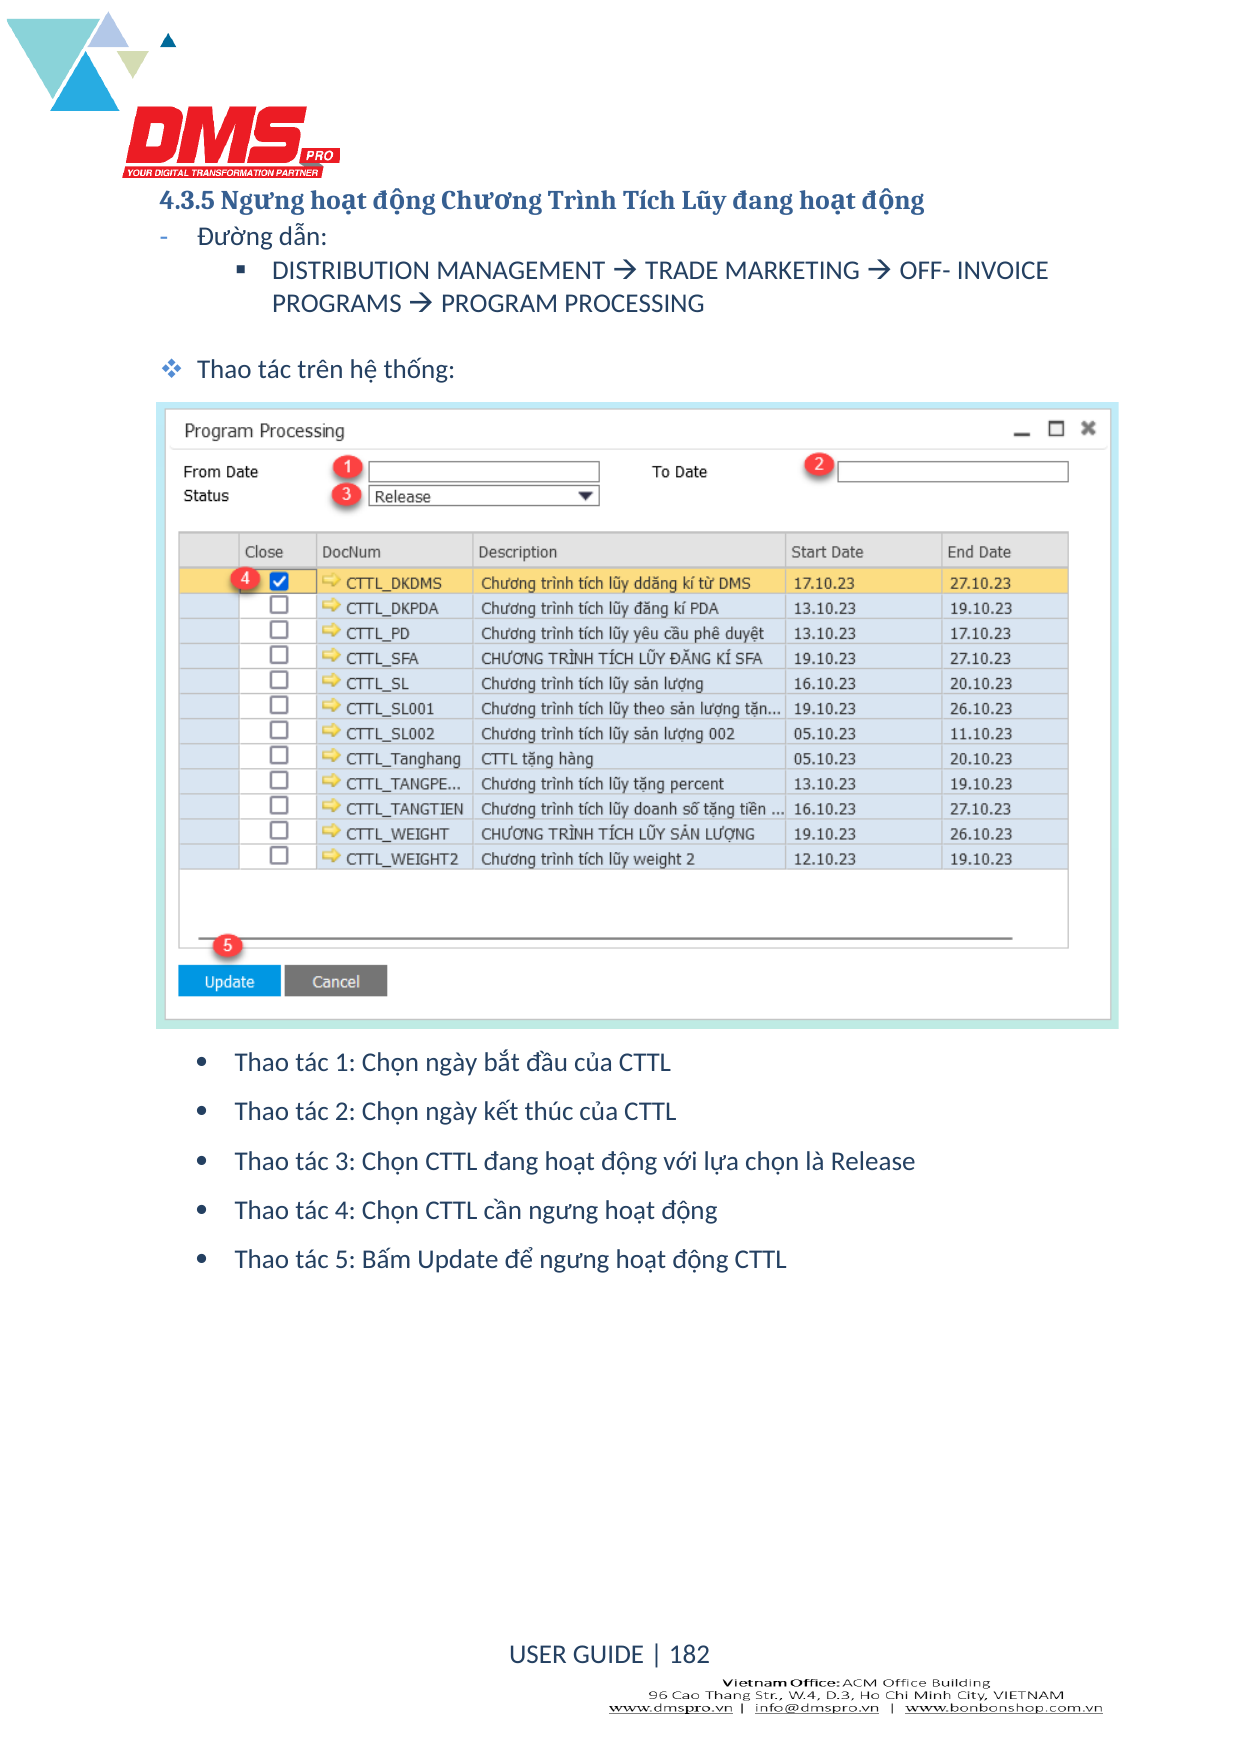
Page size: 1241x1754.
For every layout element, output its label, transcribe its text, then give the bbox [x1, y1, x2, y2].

list Đường dẫn: [159, 217, 1153, 253]
picture [5, 11, 340, 177]
list Thao tác 4: Chọn CTTL cần ngưng hoạt động [197, 1193, 1153, 1226]
list DISTRIBUTION MANAGEMENT TRADE MARKETING OFF- INVOICE PROGRAMS PROGRAM PROCESSING [234, 253, 1153, 319]
list Thao tác 3: Chọn CTTL đang hoạt động với lựa chọn là Release [197, 1144, 1153, 1177]
list Thao tác 1: Chọn ngày bắt đầu của CTTL [197, 1045, 1153, 1078]
picture [156, 402, 1119, 1029]
subtitle 4.3.5 Ngưng hoạt động Chương Trình Tích Lũy đang hoạt động [122, 185, 1153, 217]
list Thao tác trên hệ thống: [159, 352, 1153, 386]
list Thao tác 5: Bấm Update để ngưng hoạt động CTTL [197, 1243, 1153, 1276]
list Thao tác 2: Chọn ngày kết thúc của CTTL [197, 1094, 1153, 1127]
